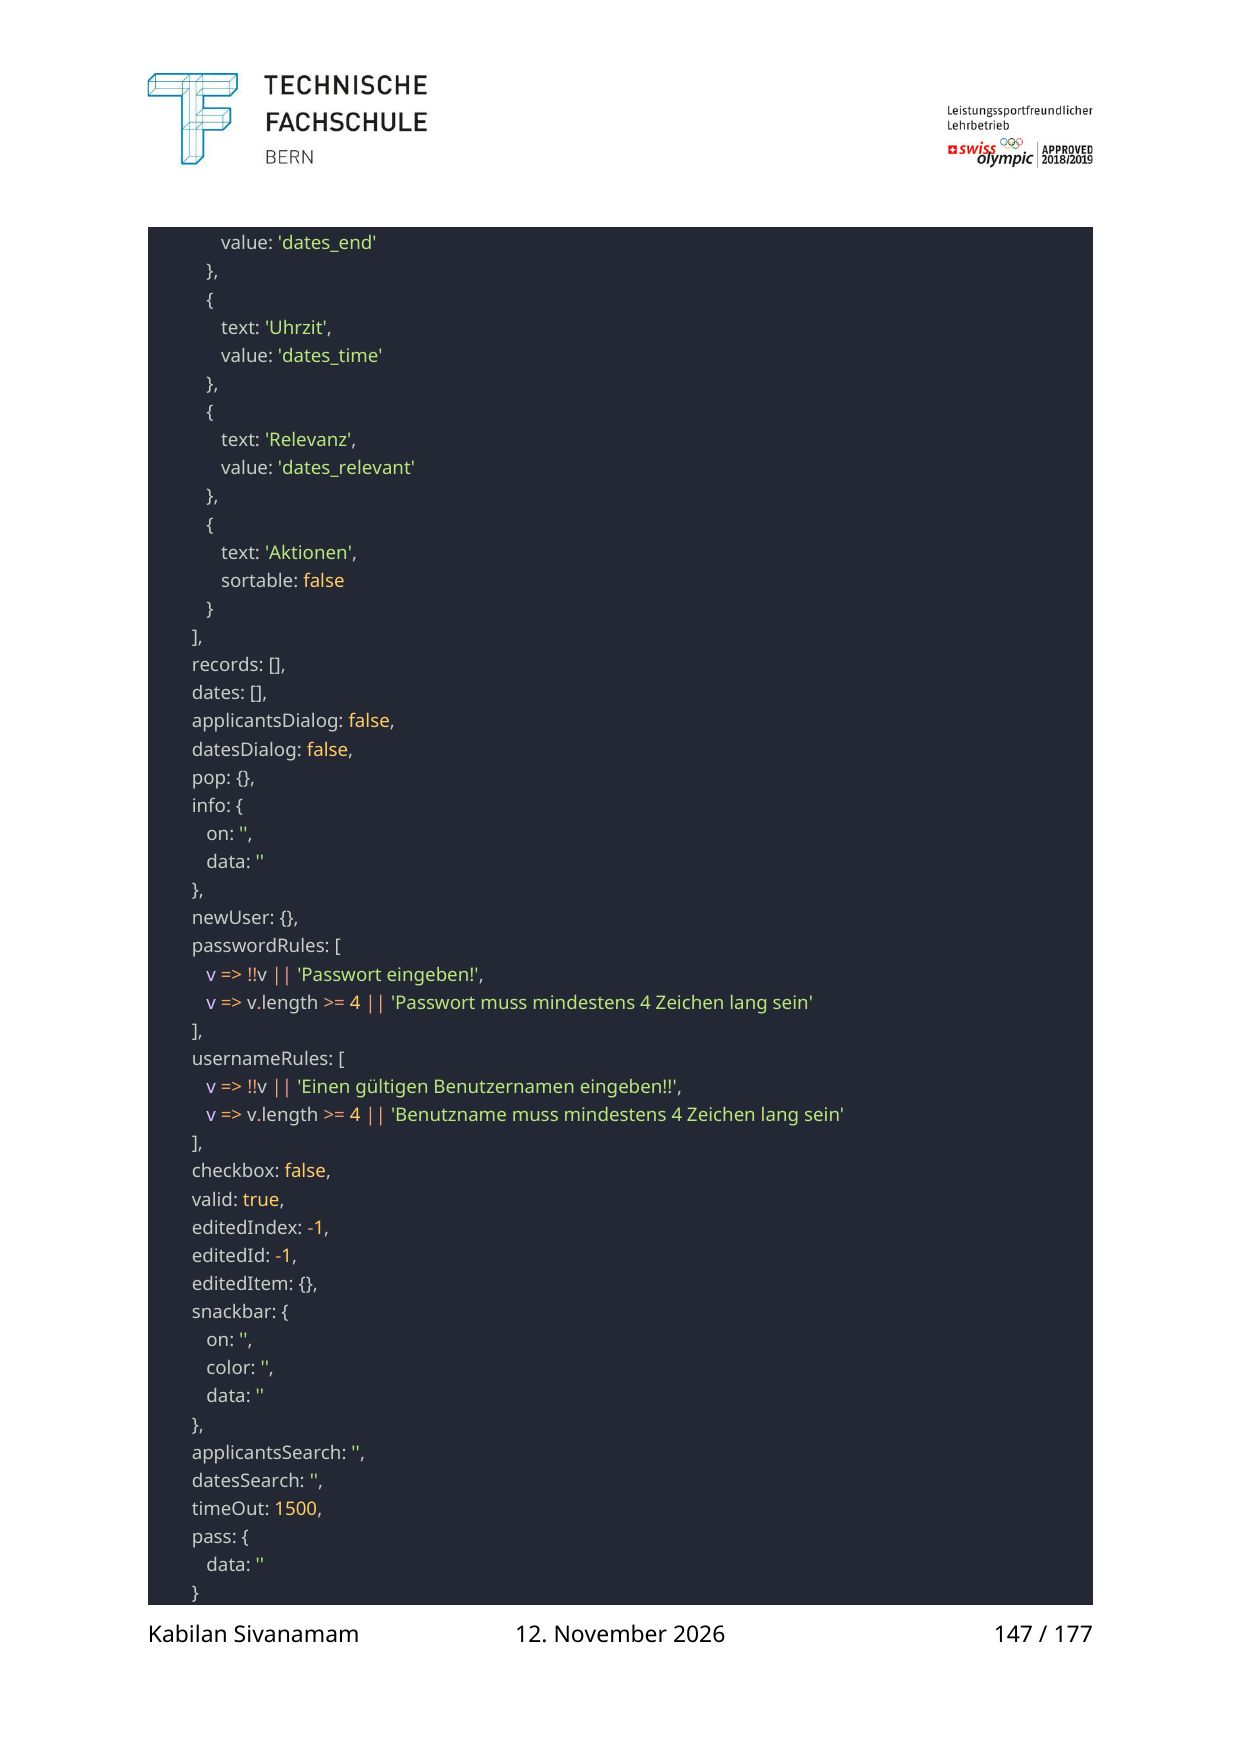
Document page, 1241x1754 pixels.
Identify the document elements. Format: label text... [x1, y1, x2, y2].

text pass: { [148, 1521, 1093, 1549]
text v => !!v || 'Passwort eingeben!', [148, 958, 1093, 986]
text { [148, 396, 1093, 424]
text records: [], [148, 649, 1093, 677]
text ], [148, 1014, 1093, 1043]
text valid: true, [148, 1183, 1093, 1211]
text pop: {}, [148, 761, 1093, 789]
text editedIndex: -1, [148, 1211, 1093, 1239]
text datesSearch: '', [148, 1464, 1093, 1493]
text data: '' [148, 1380, 1093, 1408]
text v => v.length >= 4 || 'Benutzname muss mindestens 4 Zeichen lang sein' [148, 1099, 1093, 1127]
text v => v.length >= 4 || 'Passwort muss mindestens 4 Zeichen lang sein' [148, 986, 1093, 1014]
text } [148, 1577, 1093, 1605]
text snackbar: { [148, 1296, 1093, 1324]
text ], [148, 1127, 1093, 1155]
text passwordRules: [ [148, 930, 1093, 958]
text text: 'Relevanz', [148, 424, 1093, 452]
text value: 'dates_relevant' [148, 452, 1093, 480]
text editedItem: {}, [148, 1268, 1093, 1296]
text applicantsSearch: '', [148, 1436, 1093, 1464]
text on: '', [148, 818, 1093, 846]
text { [148, 283, 1093, 311]
text text: 'Aktionen', [148, 536, 1093, 564]
text checkbox: false, [148, 1155, 1093, 1183]
text }, [148, 874, 1093, 902]
text on: '', [148, 1324, 1093, 1352]
text usernameRules: [ [148, 1043, 1093, 1071]
text color: '', [148, 1352, 1093, 1380]
text { [148, 508, 1093, 536]
text datesDialog: false, [148, 733, 1093, 761]
text timeOut: 1500, [148, 1493, 1093, 1521]
text } [148, 593, 1093, 621]
text ], [148, 621, 1093, 649]
text dates: [], [148, 677, 1093, 705]
text newUser: {}, [148, 902, 1093, 930]
text }, [148, 1408, 1093, 1436]
text value: 'dates_end' [148, 227, 1093, 255]
text text: 'Uhrzit', [148, 311, 1093, 339]
text sortable: false [148, 564, 1093, 593]
text info: { [148, 789, 1093, 818]
text editedId: -1, [148, 1239, 1093, 1268]
text data: '' [148, 846, 1093, 874]
text v => !!v || 'Einen gültigen Benutzernamen eingeben!!', [148, 1071, 1093, 1099]
text }, [148, 480, 1093, 508]
text applicantsDialog: false, [148, 705, 1093, 733]
text }, [148, 368, 1093, 396]
text }, [148, 255, 1093, 283]
picture [147, 73, 1093, 196]
text data: '' [148, 1549, 1093, 1577]
text value: 'dates_time' [148, 339, 1093, 368]
